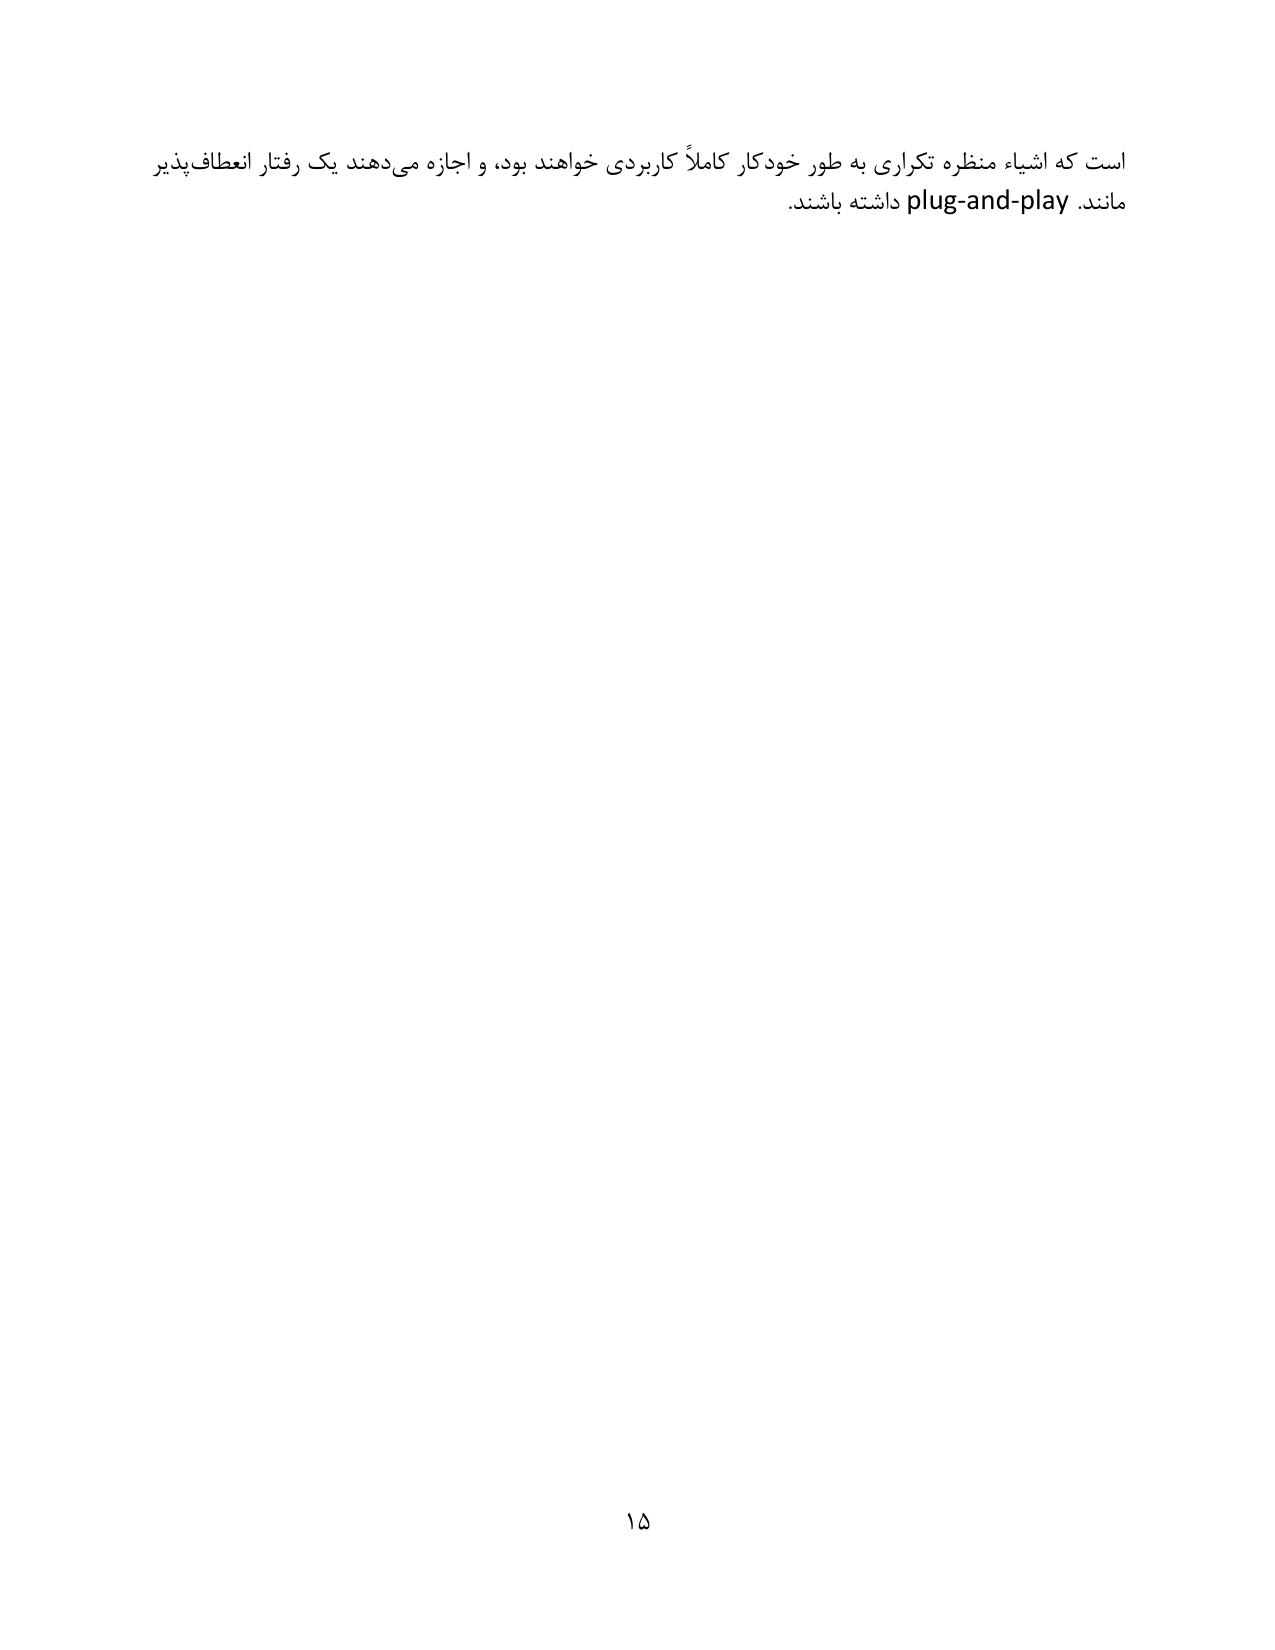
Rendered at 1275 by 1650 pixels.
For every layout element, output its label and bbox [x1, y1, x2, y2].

text [150, 150, 1125, 220]
